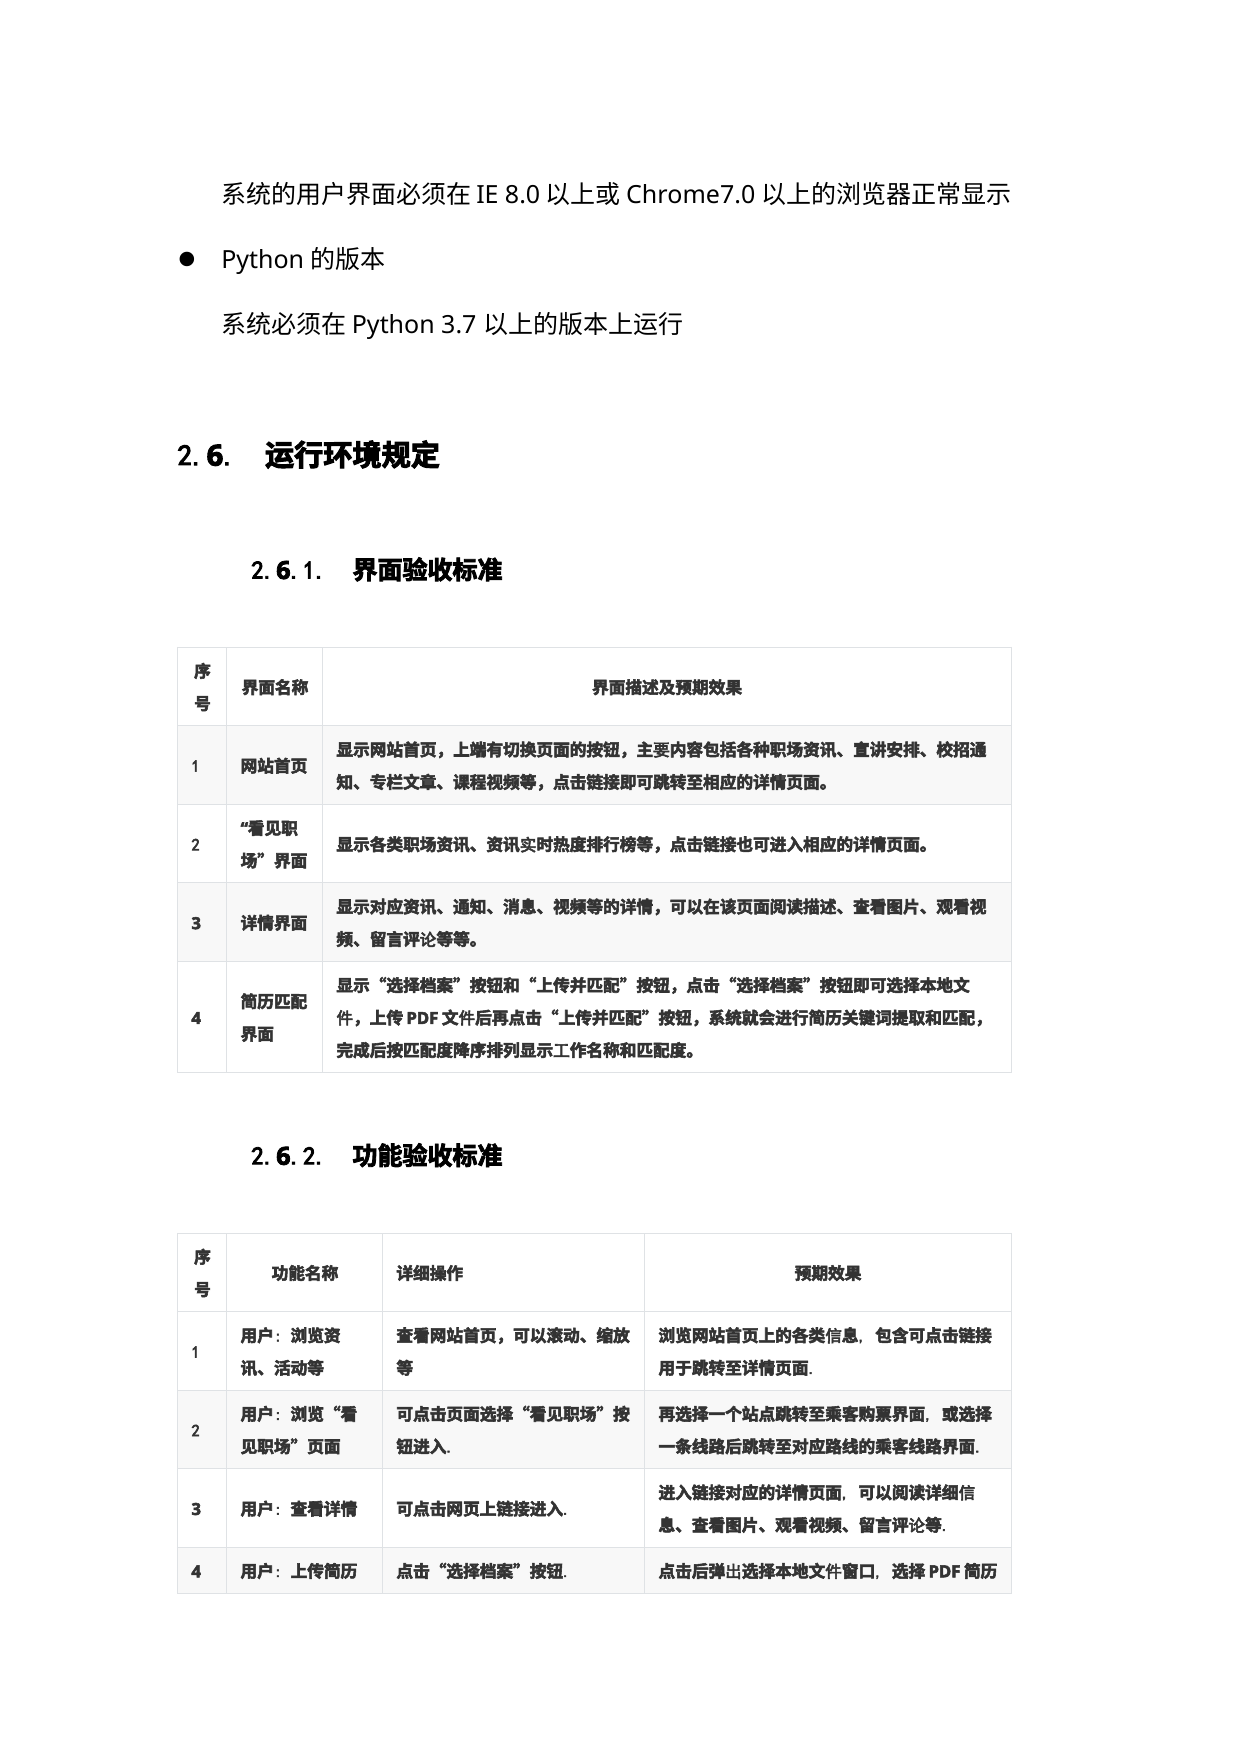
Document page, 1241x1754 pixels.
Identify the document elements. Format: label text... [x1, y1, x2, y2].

table_header 预期效果 [645, 1234, 1011, 1311]
table_cell 1 [178, 1312, 226, 1389]
table_cell 进入链接对应的详情页面, 可以阅读详细信息、查看图片、观看视频、留言评论等. [645, 1469, 1011, 1547]
table_cell 简历匹配界面 [227, 962, 322, 1072]
table_cell 4 [178, 962, 226, 1072]
table_cell 用户: 查看详情 [227, 1469, 382, 1547]
list 系统的用户界面必须在IE 8.0以上或 Chrome7.0 以上的浏览器正常显示 [221, 161, 1063, 226]
table_cell 4 [178, 1548, 226, 1593]
table_cell 显示各类职场资讯、资讯实时热度排行榜等，点击链接也可进入相应的详情页面。 [323, 805, 1011, 882]
table_cell 网站首页 [227, 726, 322, 804]
list Python 的版本 [177, 226, 1063, 291]
table_cell 详情界面 [227, 883, 322, 961]
subtitle 界面验收标准 [251, 552, 1063, 584]
table_cell 点击后弹出选择本地文件窗口, 选择PDF简历文件进行上传. [645, 1548, 1011, 1593]
table_header 序号 [178, 648, 226, 725]
subtitle 功能验收标准 [251, 1138, 1063, 1170]
table_cell 用户: 上传简历 [227, 1548, 382, 1593]
list 系统必须在 Python 3.7 以上的版本上运行 [221, 291, 1063, 356]
subtitle 运行环境规定 [177, 421, 1063, 486]
table_header 功能名称 [227, 1234, 382, 1311]
table_cell 用户: 浏览资讯、活动等 [227, 1312, 382, 1389]
table_cell 可点击页面选择“看见职场”按钮进入. [383, 1391, 644, 1468]
table_cell 2 [178, 1391, 226, 1468]
table_cell 点击“选择档案”按钮. [383, 1548, 644, 1593]
table_header 详细操作 [383, 1234, 644, 1311]
table_header 界面名称 [227, 648, 322, 725]
table_cell 2 [178, 805, 226, 882]
table_header 界面描述及预期效果 [323, 648, 1011, 725]
table_cell 用户: 浏览“看见职场”页面 [227, 1391, 382, 1468]
table_cell 查看网站首页，可以滚动、缩放等 [383, 1312, 644, 1389]
table_cell 显示网站首页，上端有切换页面的按钮，主要内容包括各种职场资讯、宣讲安排、校招通知、专栏文章、课程视频等，点击链接即可跳转至相应的详情页面。 [323, 726, 1011, 804]
table_cell 显示“选择档案”按钮和“上传并匹配”按钮，点击“选择档案”按钮即可选择本地文件，上传PDF文件后再点击“上传并匹配”按钮，系统就会进行简历关键词提取和匹配，完成后按匹配度降序排列显示工作名称和匹配度。 [323, 962, 1011, 1072]
table_cell 再选择一个站点跳转至乘客购票界面, 或选择一条线路后跳转至对应路线的乘客线路界面. [645, 1391, 1011, 1468]
table_header 序号 [178, 1234, 226, 1311]
table_cell “看见职场”界面 [227, 805, 322, 882]
table_cell 可点击网页上链接进入. [383, 1469, 644, 1547]
table_cell 浏览网站首页上的各类信息, 包含可点击链接用于跳转至详情页面. [645, 1312, 1011, 1389]
table_cell 3 [178, 883, 226, 961]
table_cell 3 [178, 1469, 226, 1547]
table_cell 显示对应资讯、通知、消息、视频等的详情，可以在该页面阅读描述、查看图片、观看视频、留言评论等等。 [323, 883, 1011, 961]
table_cell 1 [178, 726, 226, 804]
